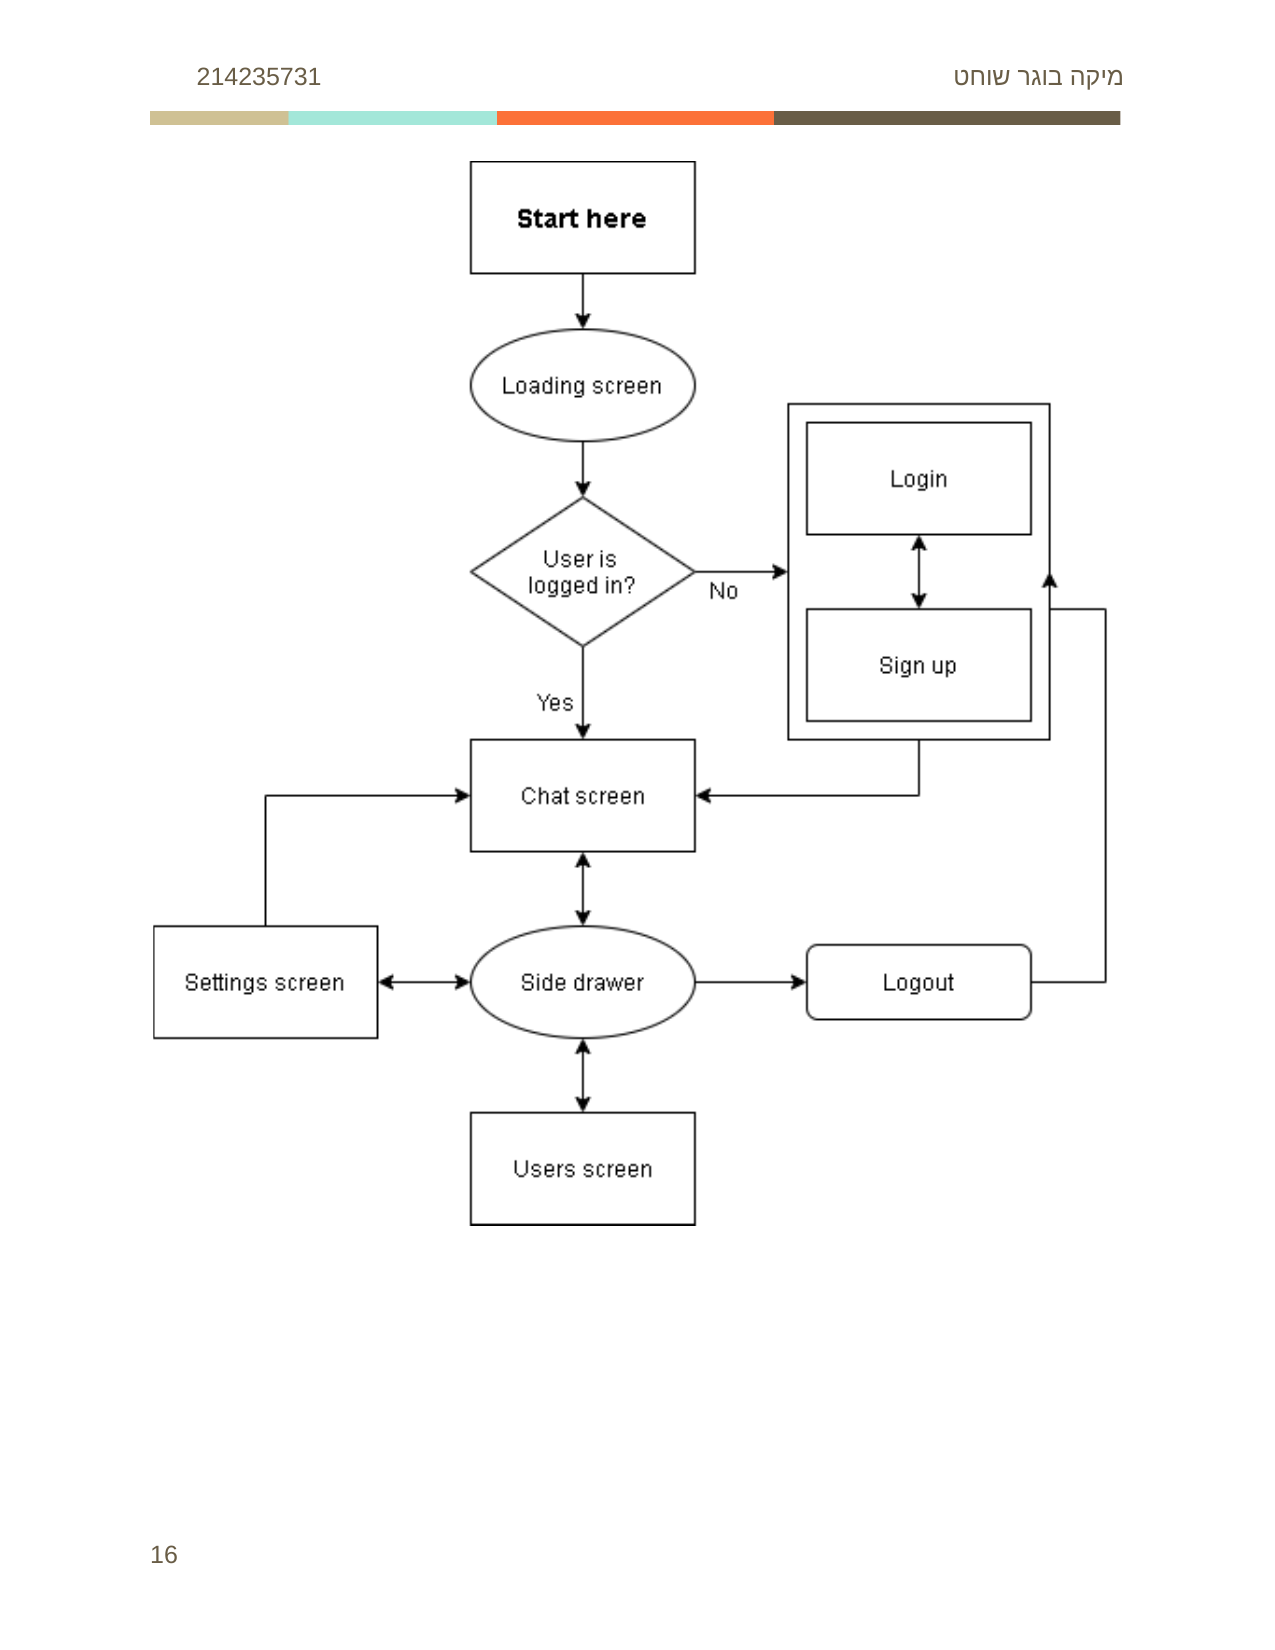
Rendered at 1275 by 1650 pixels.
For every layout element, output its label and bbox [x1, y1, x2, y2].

picture [153, 161, 1122, 1226]
picture [150, 111, 1121, 125]
